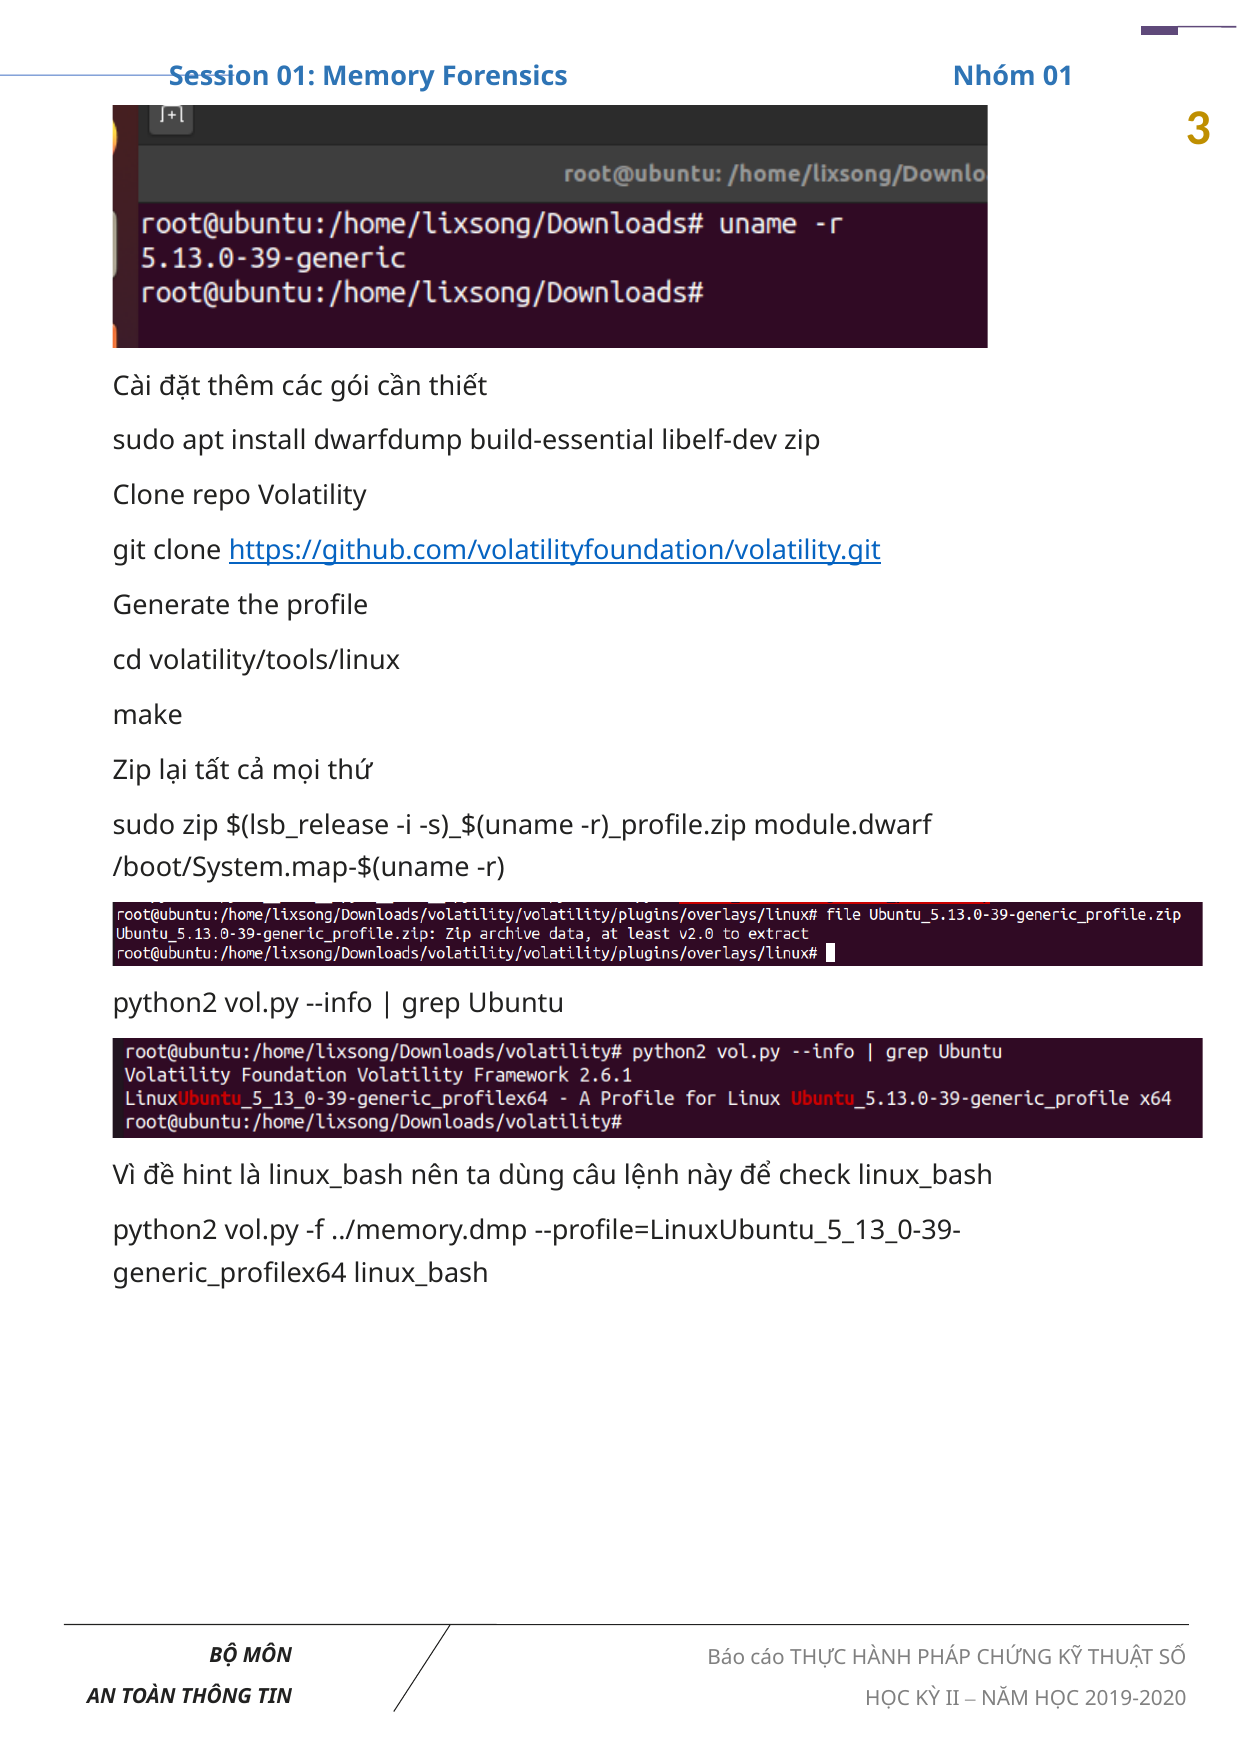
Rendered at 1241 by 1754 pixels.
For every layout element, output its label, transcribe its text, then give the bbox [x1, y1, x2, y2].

picture [112, 902, 1203, 966]
text git clone https://github.com/volatilityfoundation/volatility.git [112, 531, 1165, 567]
text sudo apt install dwarfdump build-essential libelf-dev zip [112, 421, 1165, 458]
text python2 vol.py -f ../memory.dmp --profile=LinuxUbuntu_5_13_0-39-generic_profilex64 linux_bash [112, 1211, 1165, 1290]
text make [112, 695, 1165, 732]
picture [112, 1038, 1203, 1138]
picture [112, 105, 988, 348]
text Generate the profile [112, 586, 1165, 622]
text sudo zip $(lsb_release -i -s)_$(uname -r)_profile.zip module.dwarf /boot/System.map-$(uname -r) [112, 805, 1165, 884]
text Vì đề hint là linux_bash nên ta dùng câu lệnh này để check linux_bash [112, 1156, 1165, 1193]
text Clone repo Volatility [112, 476, 1165, 513]
text Cài đặt thêm các gói cần thiết [112, 366, 1165, 403]
text python2 vol.py --info | grep Ubuntu [112, 983, 1165, 1020]
text Zip lại tất cả mọi thứ [112, 750, 1165, 787]
text cd volatility/tools/linux [112, 640, 1165, 677]
